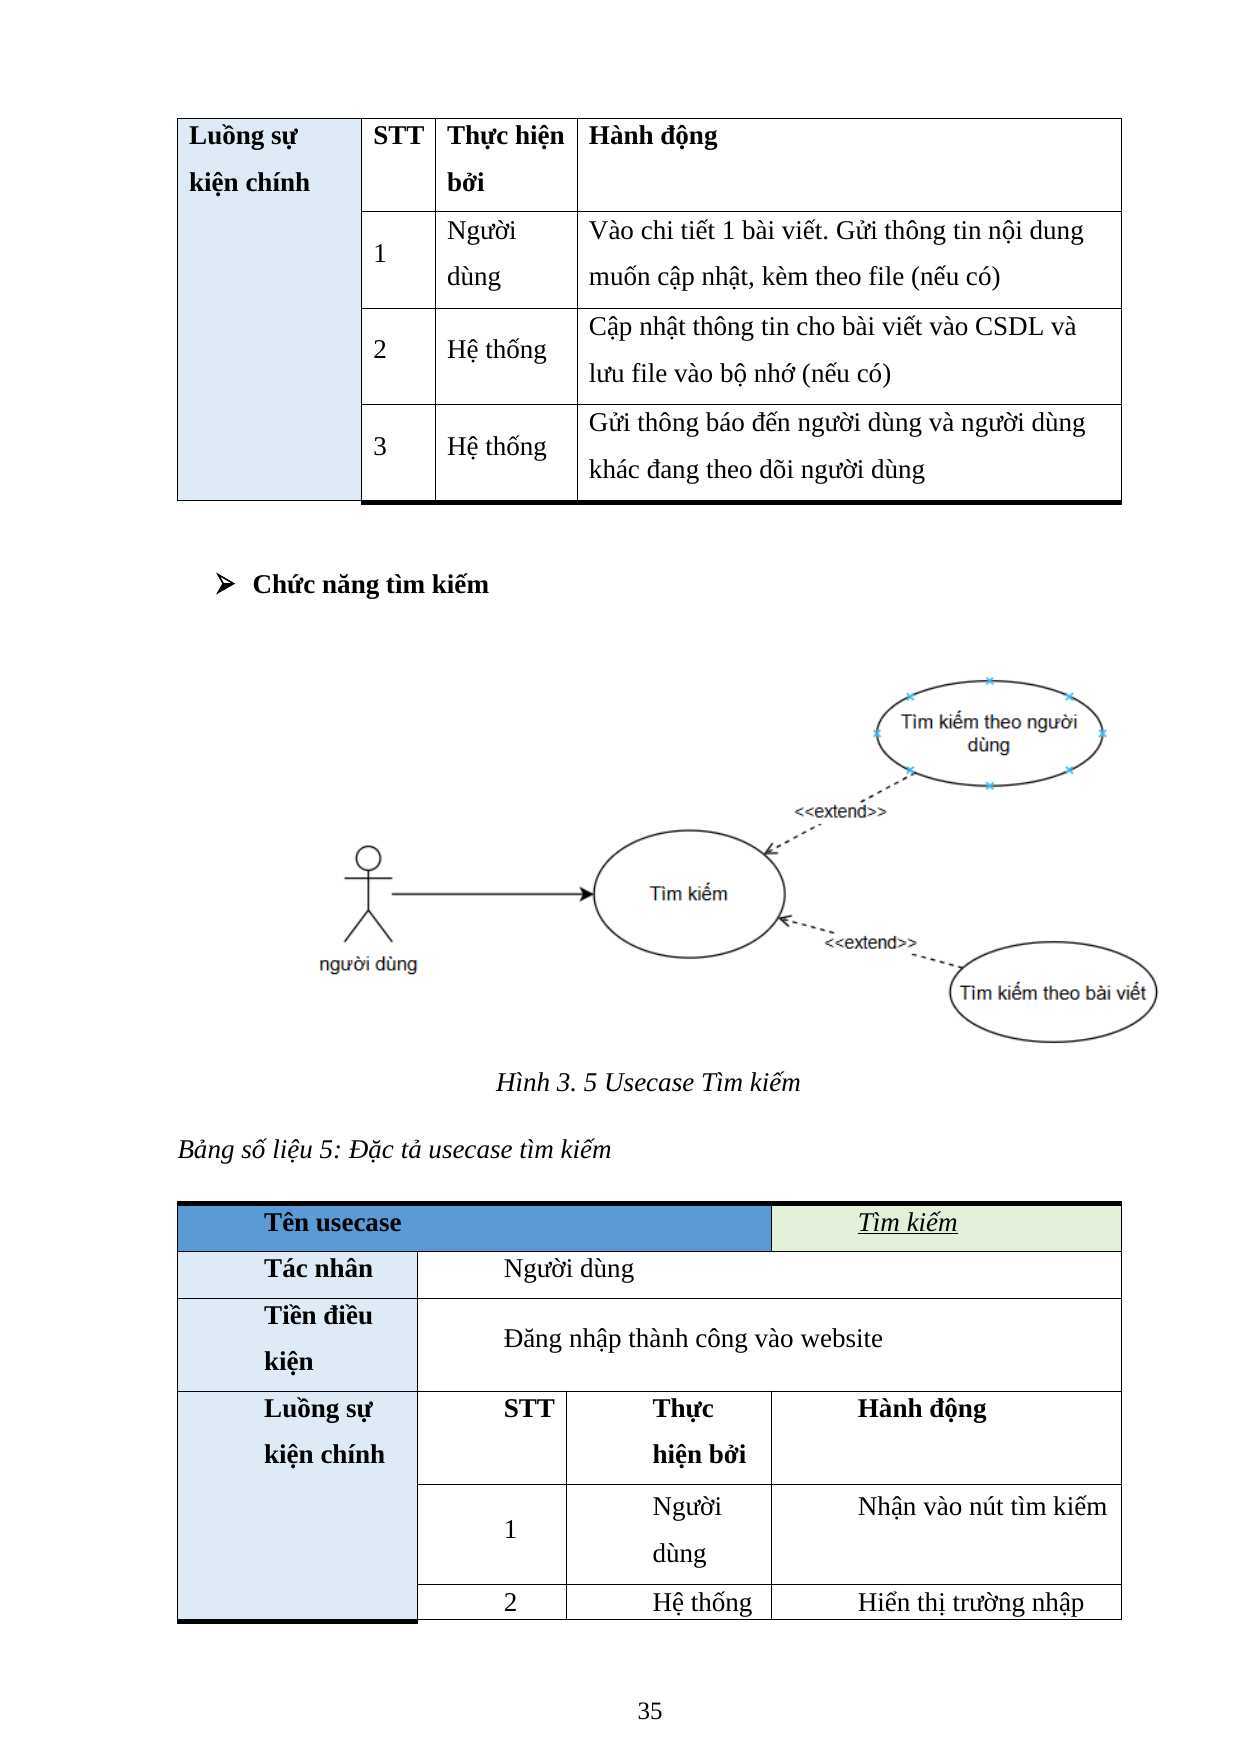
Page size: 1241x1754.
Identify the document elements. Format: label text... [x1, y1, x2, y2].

table_header Tìm kiếm [772, 1206, 1121, 1251]
table_cell Tác nhân [178, 1252, 417, 1298]
table_cell Hành động [578, 119, 1121, 211]
table_cell Vào chi tiết 1 bài viết. Gửi thông tin nội dung muốn cập nhật, kèm theo file (nếu có) [578, 212, 1121, 307]
table_cell STT [418, 1392, 566, 1484]
table_cell Người dùng [567, 1485, 771, 1584]
table_cell Người dùng [418, 1252, 1121, 1298]
table_cell Nhận vào nút tìm kiếm [772, 1485, 1121, 1584]
table_cell Cập nhật thông tin cho bài viết vào CSDL và lưu file vào bộ nhớ (nếu có) [578, 309, 1121, 404]
table_cell Tiền điều kiện [178, 1299, 417, 1391]
table_cell Hệ thống [436, 309, 577, 404]
picture [252, 615, 1198, 1052]
table_cell Người dùng [436, 212, 577, 307]
table_cell Luồng sự kiện chính [178, 1392, 417, 1619]
table_cell Gửi thông báo đến người dùng và người dùng khác đang theo dõi người dùng [578, 405, 1121, 500]
list Chức năng tìm kiếm [215, 568, 1122, 599]
table_cell Hành động [772, 1392, 1121, 1484]
table_cell 2 [362, 309, 435, 404]
table_header Tên usecase [178, 1206, 771, 1251]
table_cell Hệ thống [567, 1585, 771, 1619]
table_cell Hệ thống [436, 405, 577, 500]
text Hình 3. 5 Usecase Tìm kiếm [177, 1066, 1122, 1097]
table_cell Luồng sự kiện chính [178, 119, 361, 500]
table_cell 2 [418, 1585, 566, 1619]
table_cell STT [362, 119, 435, 211]
table_cell 3 [362, 405, 435, 500]
table_cell Đăng nhập thành công vào website [418, 1299, 1121, 1391]
text Bảng số liệu 5: Đặc tả usecase tìm kiếm [177, 1134, 1122, 1165]
table_cell 1 [362, 212, 435, 307]
table_cell 1 [418, 1485, 566, 1584]
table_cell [772, 1585, 1121, 1619]
table_cell Thực hiện bởi [436, 119, 577, 211]
table_cell Thực hiện bởi [567, 1392, 771, 1484]
